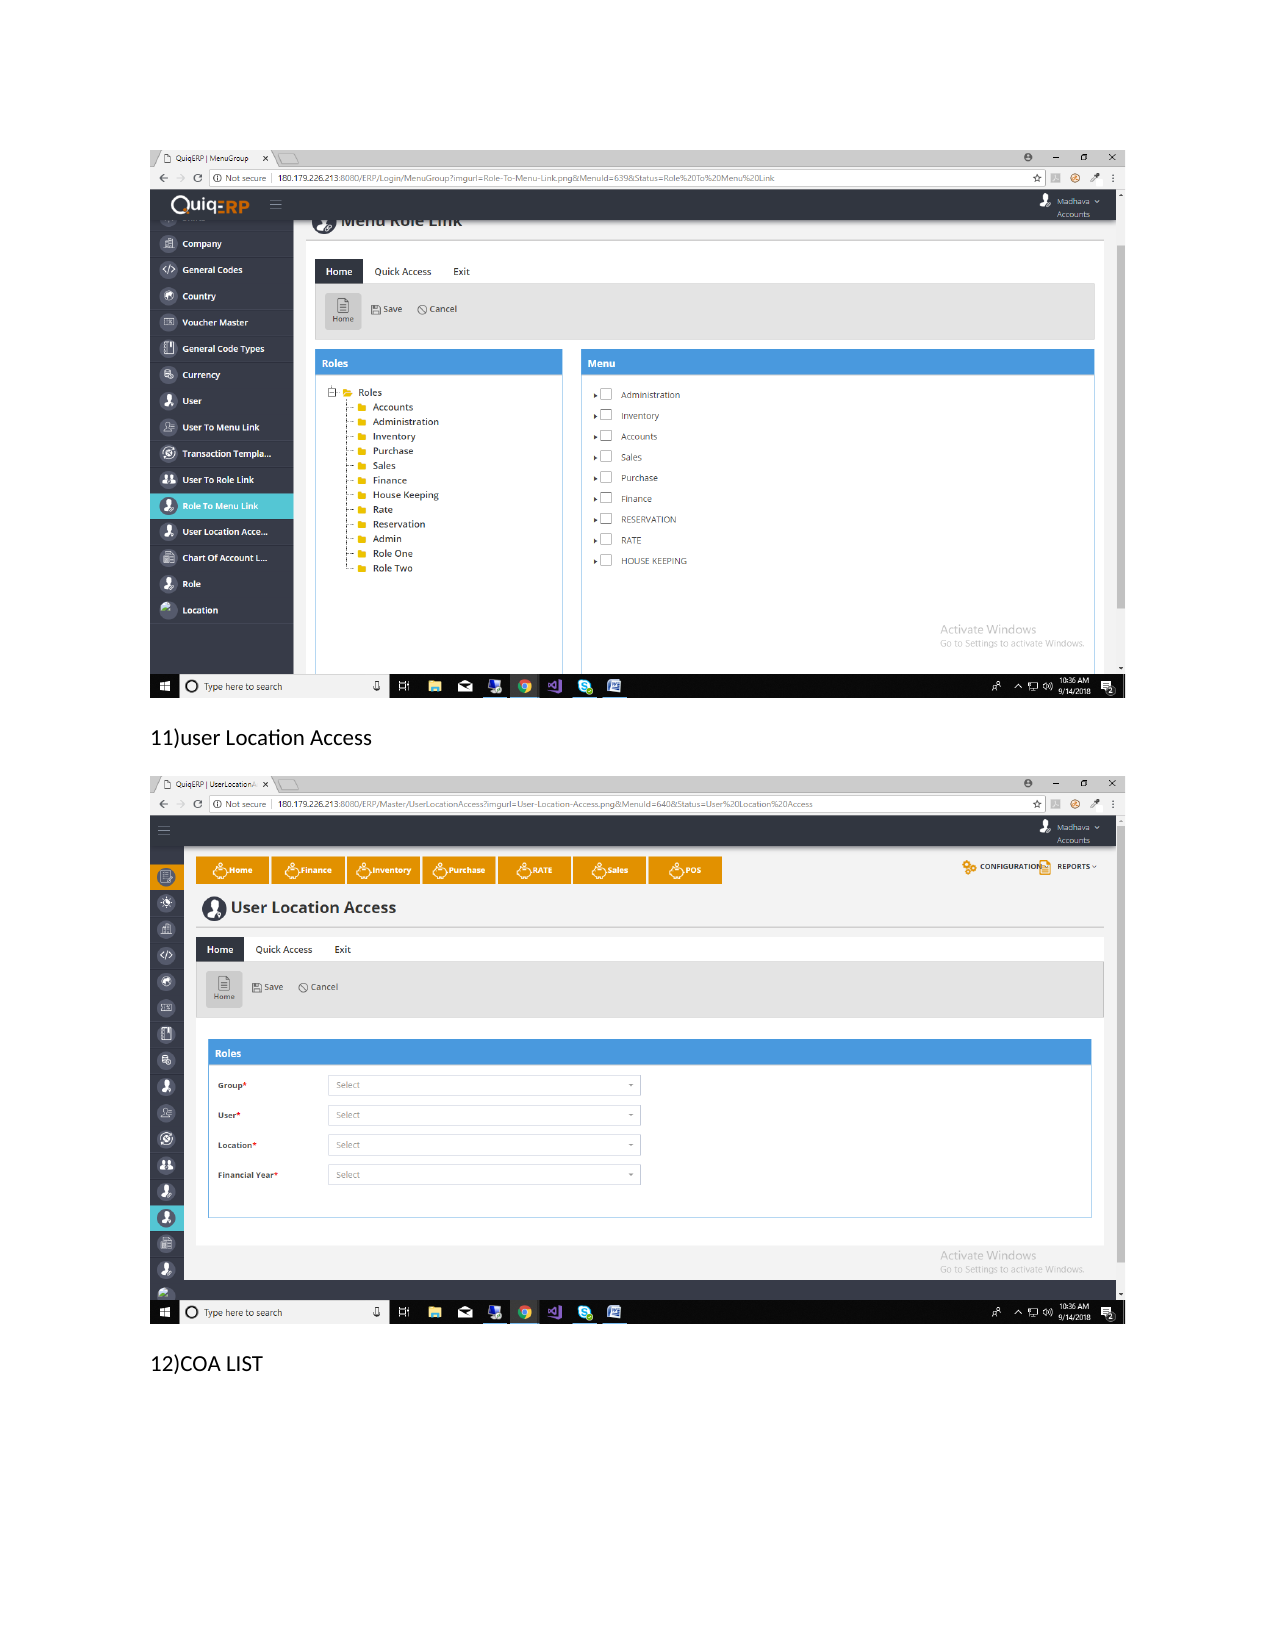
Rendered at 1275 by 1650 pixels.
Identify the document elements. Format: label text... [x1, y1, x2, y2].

text 11)user Location Access [150, 723, 1125, 751]
picture [150, 776, 1125, 1324]
text 12)COA LIST [150, 1349, 1125, 1377]
picture [150, 150, 1125, 698]
